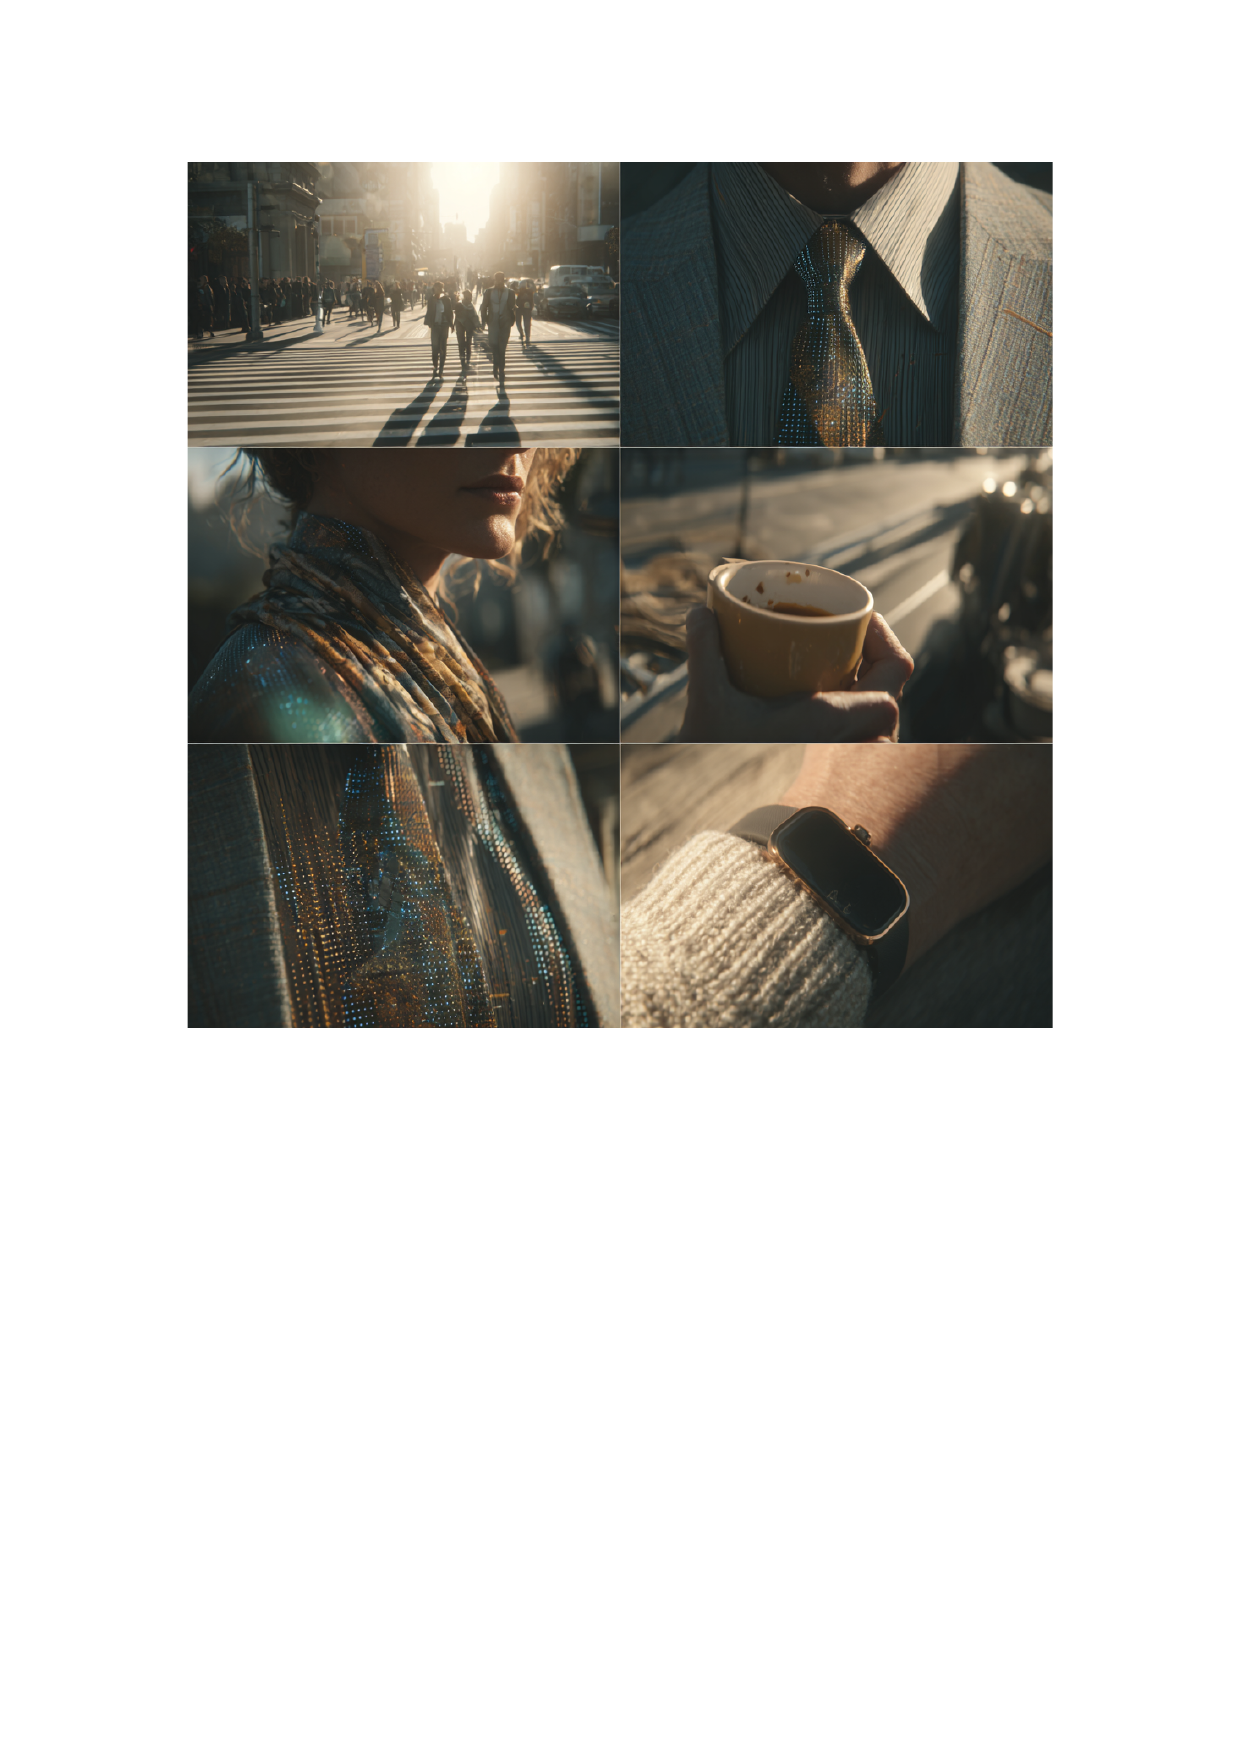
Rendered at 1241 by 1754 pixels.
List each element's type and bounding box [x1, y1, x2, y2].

picture [187, 162, 1053, 1028]
